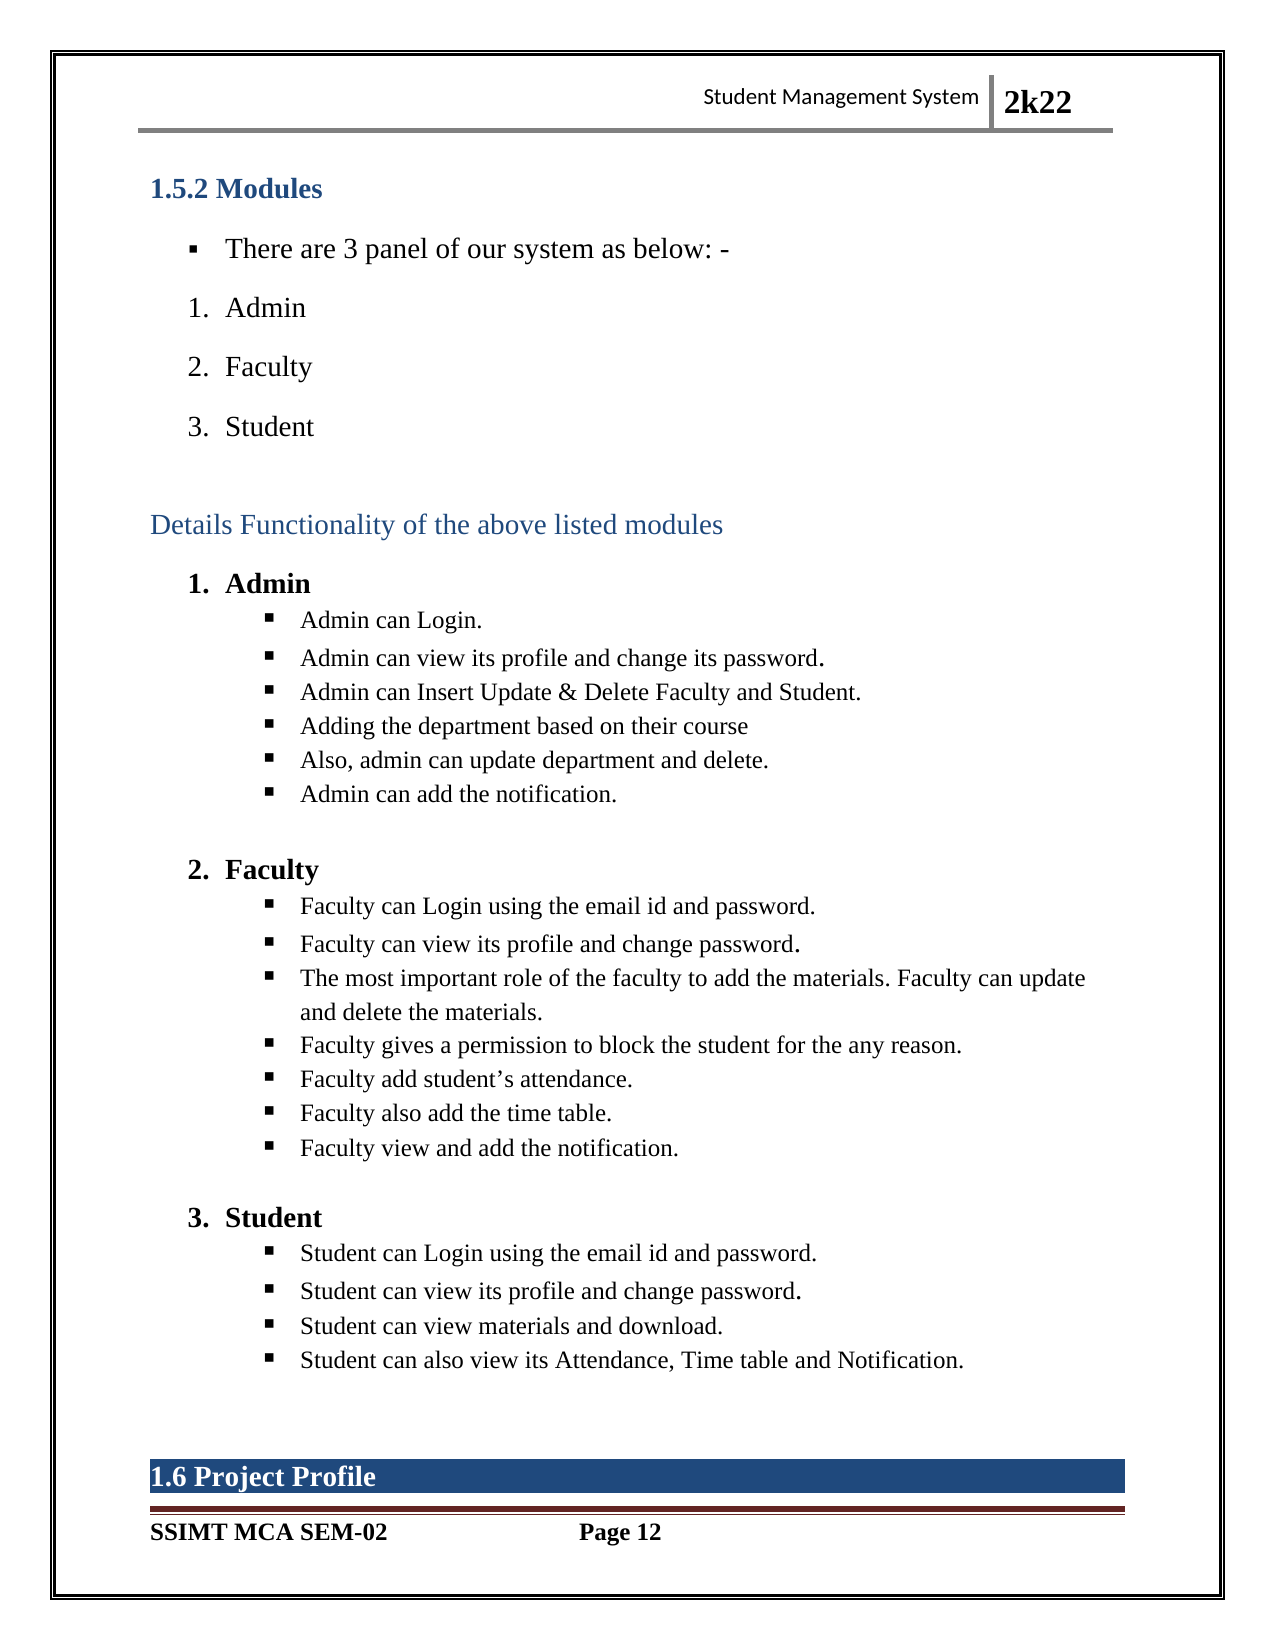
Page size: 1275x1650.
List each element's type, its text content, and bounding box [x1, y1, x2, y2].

text 1.6 Project Profile [150, 1459, 1125, 1493]
list There are 3 panel of our system as below: - [187, 231, 1125, 264]
list Faculty [187, 852, 1125, 886]
list Student can view materials and download. [262, 1311, 1125, 1341]
list Admin [187, 290, 1125, 324]
list Student [187, 1200, 1125, 1233]
list Admin can add the notification. [262, 779, 1125, 809]
list Adding the department based on their course [262, 711, 1125, 741]
list The most important role of the faculty to add the materials. Faculty can update and delete the materials. [262, 963, 1125, 1026]
list Admin [187, 566, 1125, 600]
list Faculty can view its profile and change password. [262, 925, 1125, 958]
text Details Functionality of the above listed modules [150, 507, 1125, 540]
list Also, admin can update department and delete. [262, 746, 1125, 775]
text 1.5.2 Modules [150, 171, 1125, 205]
list Faculty add student’s attendance. [262, 1064, 1125, 1094]
list Faculty view and add the notification. [262, 1133, 1125, 1162]
list Faculty gives a permission to block the student for the any reason. [262, 1030, 1125, 1060]
list Faculty can Login using the email id and password. [262, 891, 1125, 920]
list Student can view its profile and change password. [262, 1272, 1125, 1306]
list Student can Login using the email id and password. [262, 1238, 1125, 1268]
list Student [187, 409, 1125, 442]
list Admin can Login. [262, 605, 1125, 634]
list Admin can view its profile and change its password. [262, 639, 1125, 672]
list Student can also view its Attendance, Time table and Notification. [262, 1345, 1125, 1375]
list Faculty also add the time table. [262, 1098, 1125, 1128]
list Faculty [187, 349, 1125, 383]
list Admin can Insert Update & Delete Faculty and Student. [262, 677, 1125, 707]
